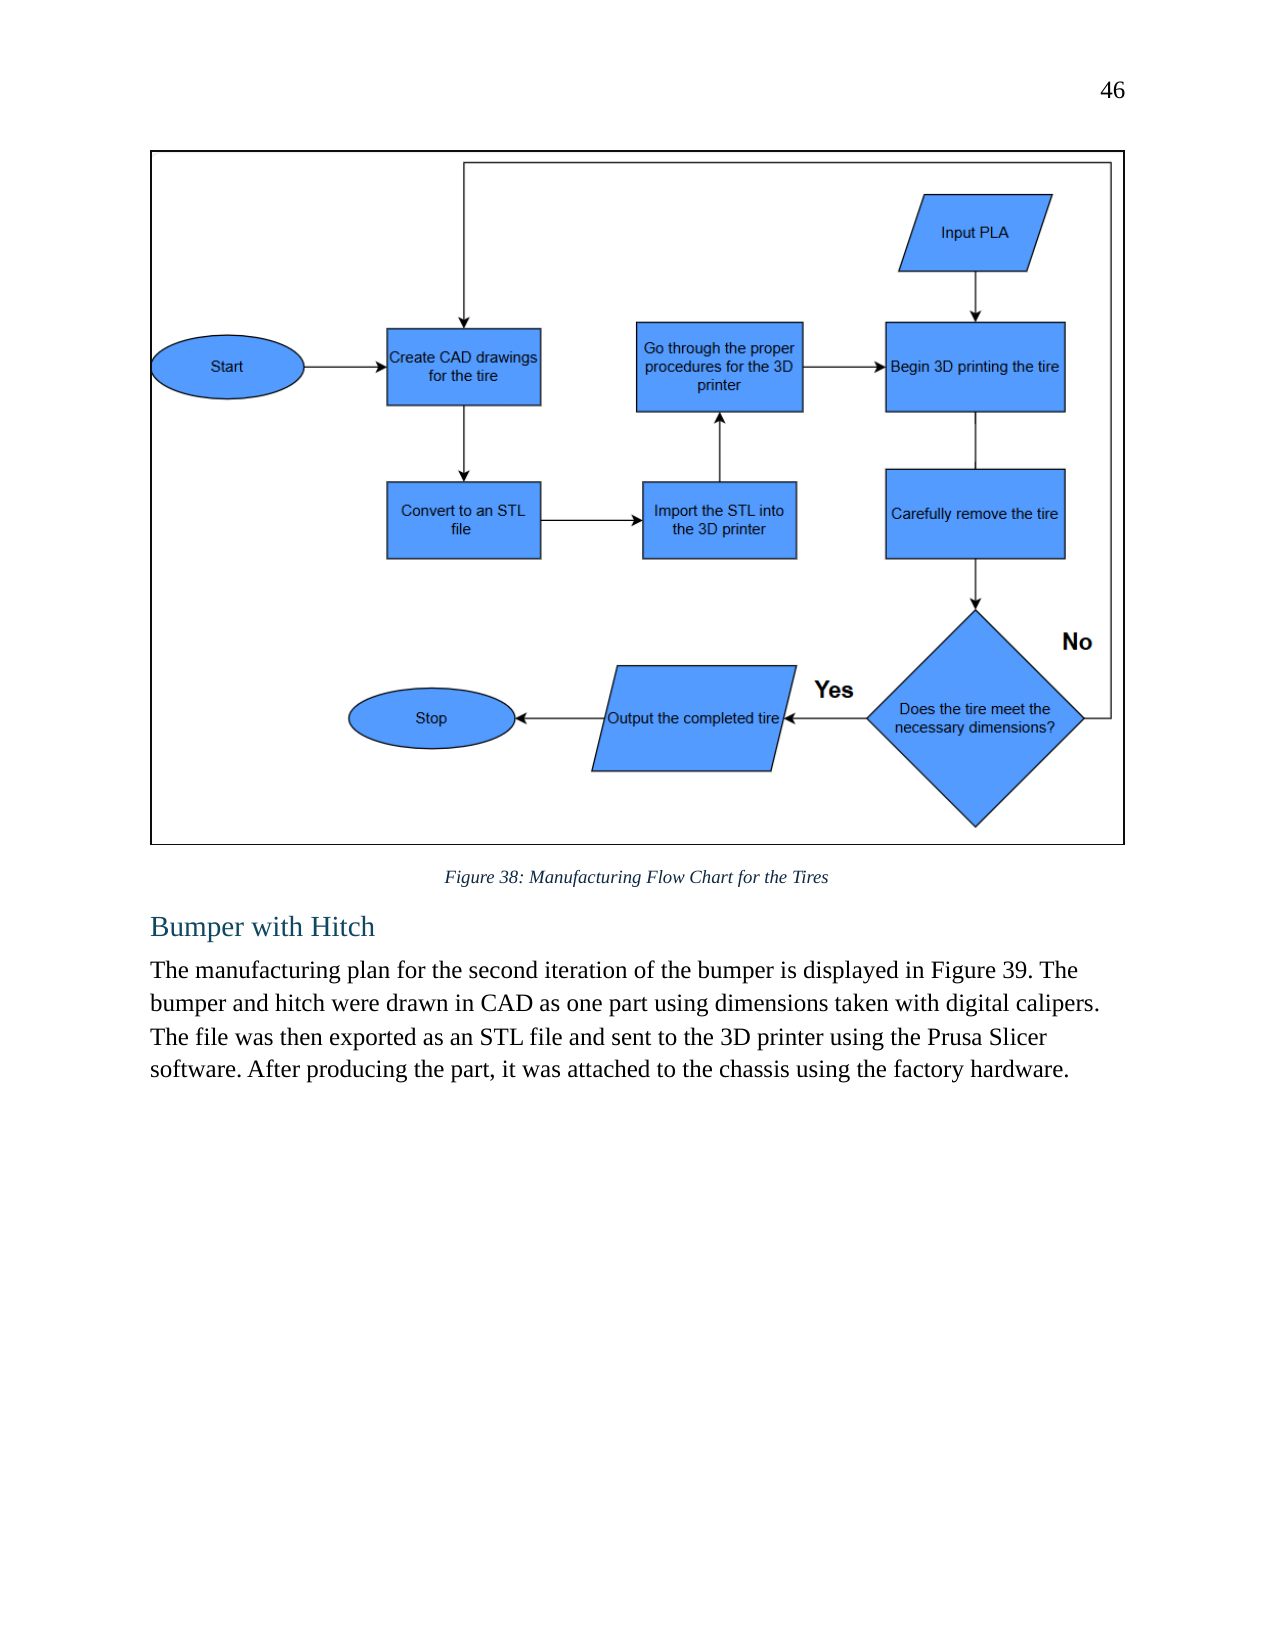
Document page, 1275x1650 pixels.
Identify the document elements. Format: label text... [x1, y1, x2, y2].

subtitle Bumper with Hitch [150, 909, 1125, 942]
text The manufacturing plan for the second iteration of the bumper is displayed in Figure 39. The bumper and hitch were drawn in CAD as one part using dimensions taken with digital calipers. The file was then exported as an STL file and sent to the 3D printer using the Prusa Slicer software. After producing the part, it was attached to the chassis using the factory hardware. [150, 956, 1125, 1083]
text Figure 38: Manufacturing Flow Chart for the Tires [150, 866, 1125, 888]
picture [152, 152, 1123, 844]
